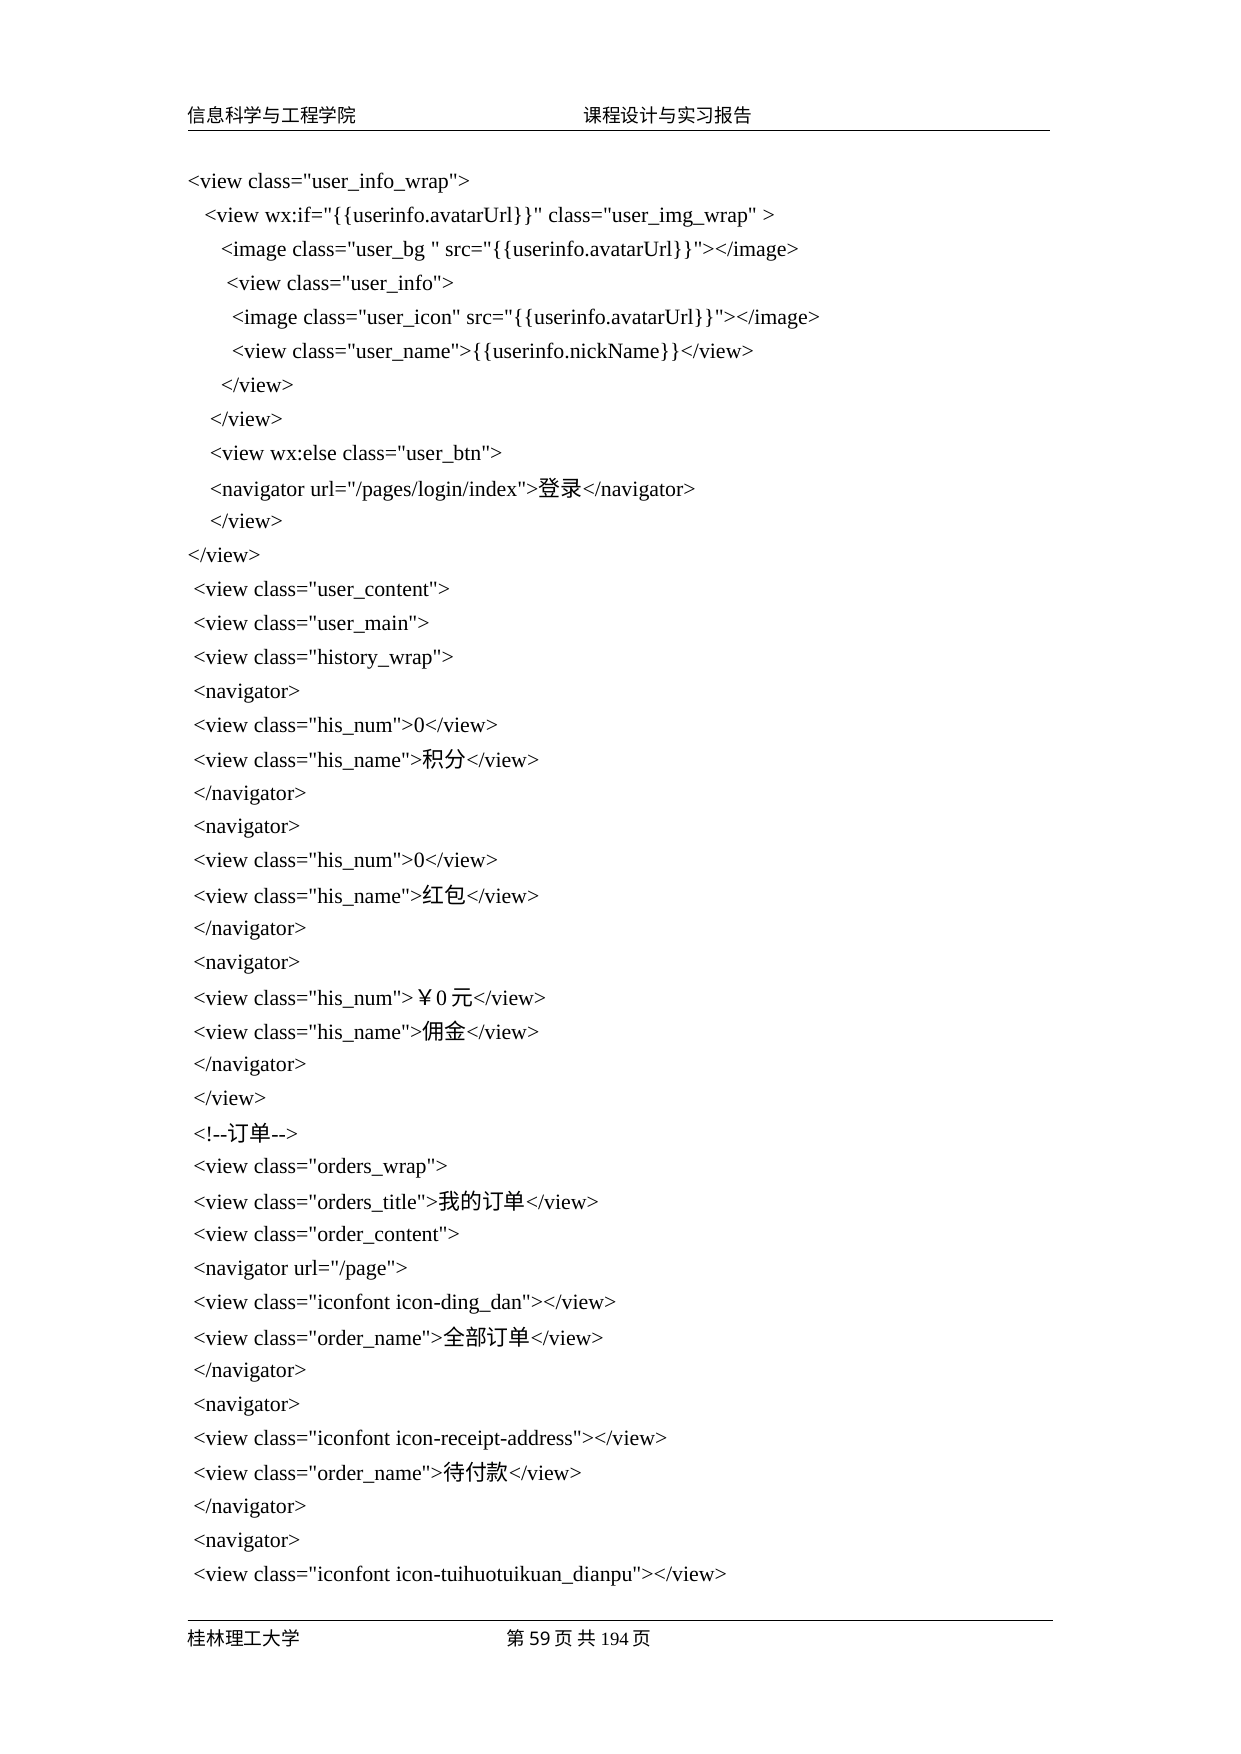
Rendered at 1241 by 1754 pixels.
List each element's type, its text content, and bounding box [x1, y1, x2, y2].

text <view class="his_num">￥0元</view> [187, 979, 1053, 1013]
text <view class="user_info_wrap"> [187, 164, 1053, 198]
text <navigator> [187, 1386, 1053, 1420]
text <view class="user_main"> [187, 605, 1053, 639]
text </view> [187, 1081, 1053, 1115]
text <view class="user_content"> [187, 571, 1053, 605]
text <view class="his_name">佣金</view> [187, 1013, 1053, 1047]
text <view class="his_name">积分</view> [187, 741, 1053, 775]
text <view class="order_name">待付款</view> [187, 1454, 1053, 1488]
text </view> [187, 402, 1053, 436]
text <view class="user_info"> [187, 266, 1053, 300]
text </navigator> [187, 1488, 1053, 1522]
text <view class="user_name">{{userinfo.nickName}}</view> [187, 334, 1053, 368]
text </navigator> [187, 1047, 1053, 1081]
text <view wx:if="{{userinfo.avatarUrl}}" class="user_img_wrap" > [187, 198, 1053, 232]
text <image class="user_bg " src="{{userinfo.avatarUrl}}"></image> [187, 232, 1053, 266]
text <view class="orders_title">我的订单</view> [187, 1183, 1053, 1217]
text <view class="his_num">0</view> [187, 843, 1053, 877]
text <view class="his_name">红包</view> [187, 877, 1053, 911]
text <navigator> [187, 1522, 1053, 1556]
text </view> [187, 503, 1053, 537]
text <view class="his_num">0</view> [187, 707, 1053, 741]
text <view class="order_name">全部订单</view> [187, 1318, 1053, 1352]
text <view class="iconfont icon-tuihuotuikuan_dianpu"></view> [187, 1556, 1053, 1590]
text </view> [187, 537, 1053, 571]
text </navigator> [187, 1352, 1053, 1386]
text <navigator> [187, 945, 1053, 979]
text <image class="user_icon" src="{{userinfo.avatarUrl}}"></image> [187, 300, 1053, 334]
text <view class="history_wrap"> [187, 639, 1053, 673]
text <view class="iconfont icon-ding_dan"></view> [187, 1284, 1053, 1318]
text </navigator> [187, 911, 1053, 945]
text <navigator> [187, 673, 1053, 707]
text <view class="iconfont icon-receipt-address"></view> [187, 1420, 1053, 1454]
text <navigator url="/page"> [187, 1251, 1053, 1284]
text <view class="orders_wrap"> [187, 1149, 1053, 1183]
text <navigator url="/pages/login/index">登录</navigator> [187, 469, 1053, 503]
text </view> [187, 368, 1053, 402]
text </navigator> [187, 775, 1053, 809]
text <view wx:else class="user_btn"> [187, 436, 1053, 469]
text <view class="order_content"> [187, 1217, 1053, 1251]
text <!--订单--> [187, 1115, 1053, 1149]
text <navigator> [187, 809, 1053, 843]
